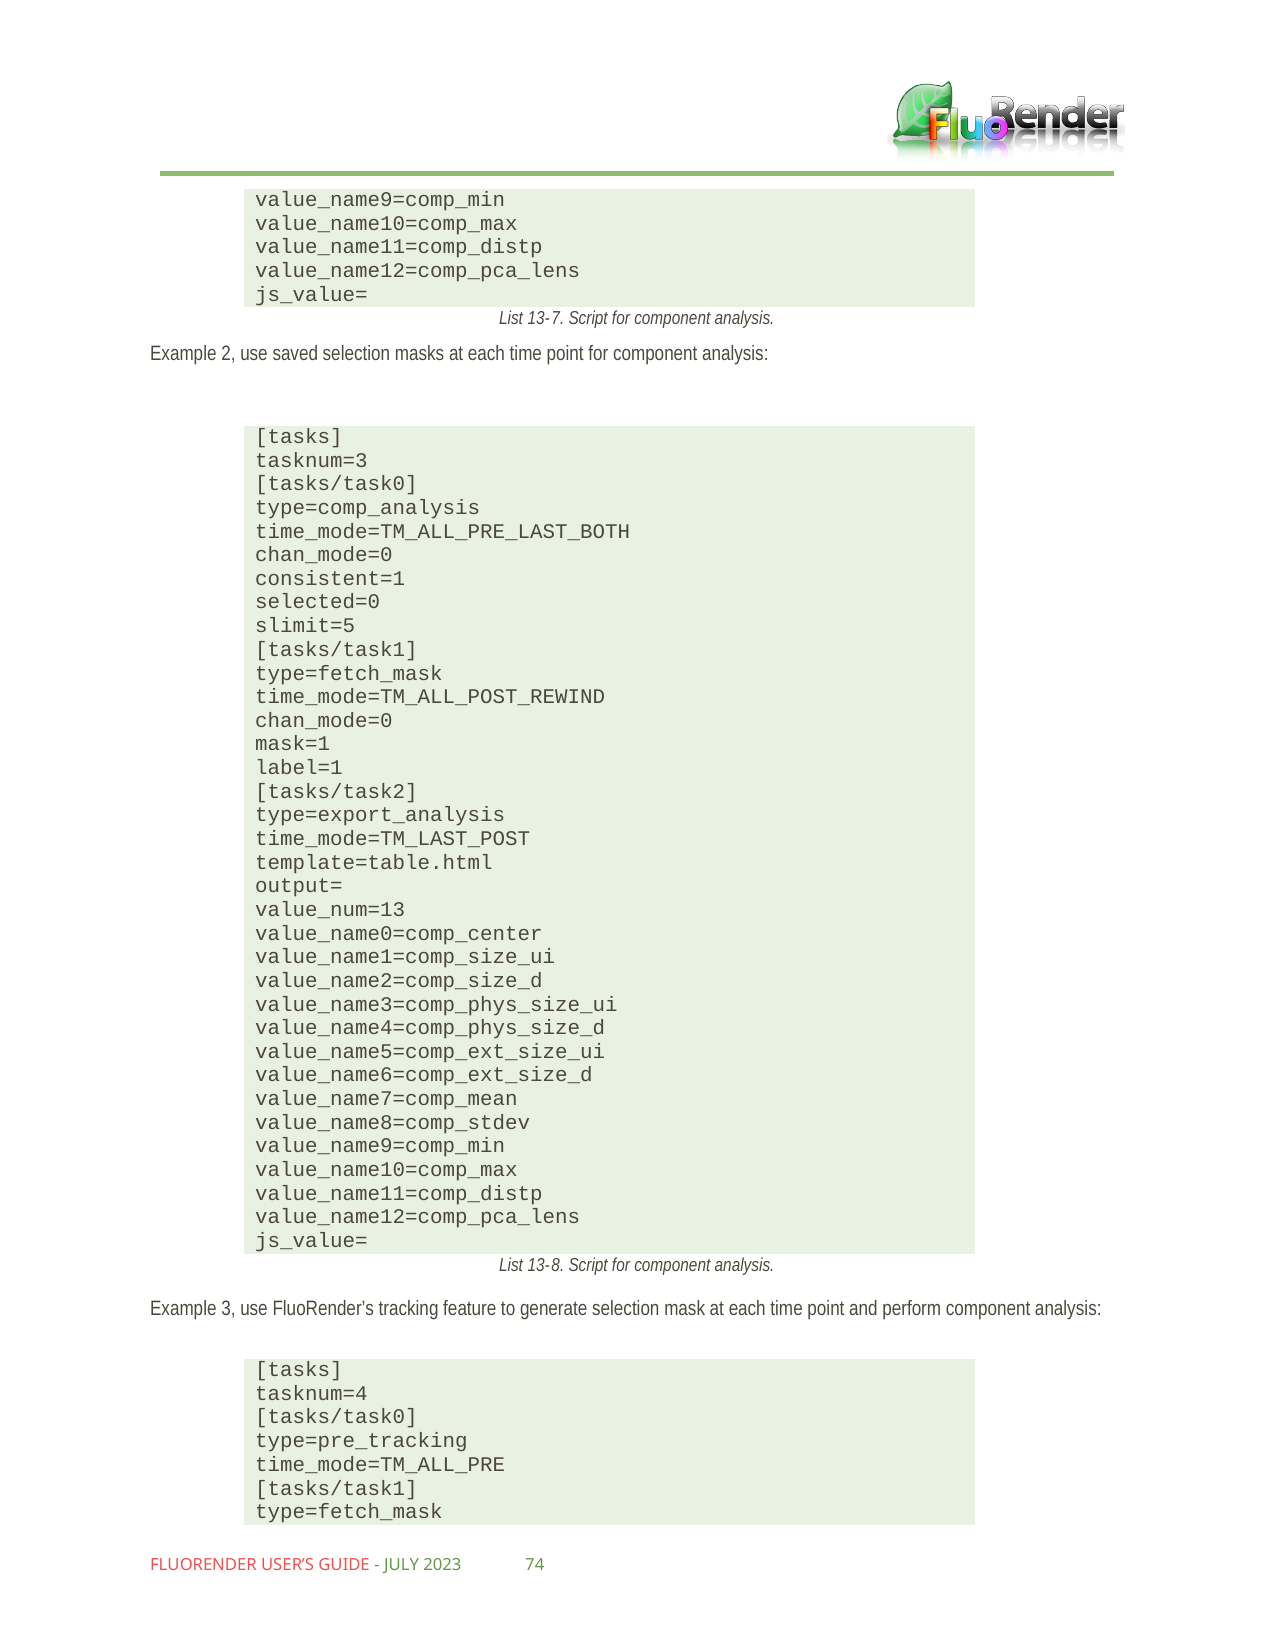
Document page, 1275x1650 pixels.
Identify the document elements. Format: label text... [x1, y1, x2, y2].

text Example 2, use saved selection masks at each time point for component analysis: [150, 341, 1125, 365]
text Example 3, use FluoRender’s tracking feature to generate selection mask at each time point and perform component analysis: [150, 1296, 1125, 1320]
picture [887, 75, 1125, 165]
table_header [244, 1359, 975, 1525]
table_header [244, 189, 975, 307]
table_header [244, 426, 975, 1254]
